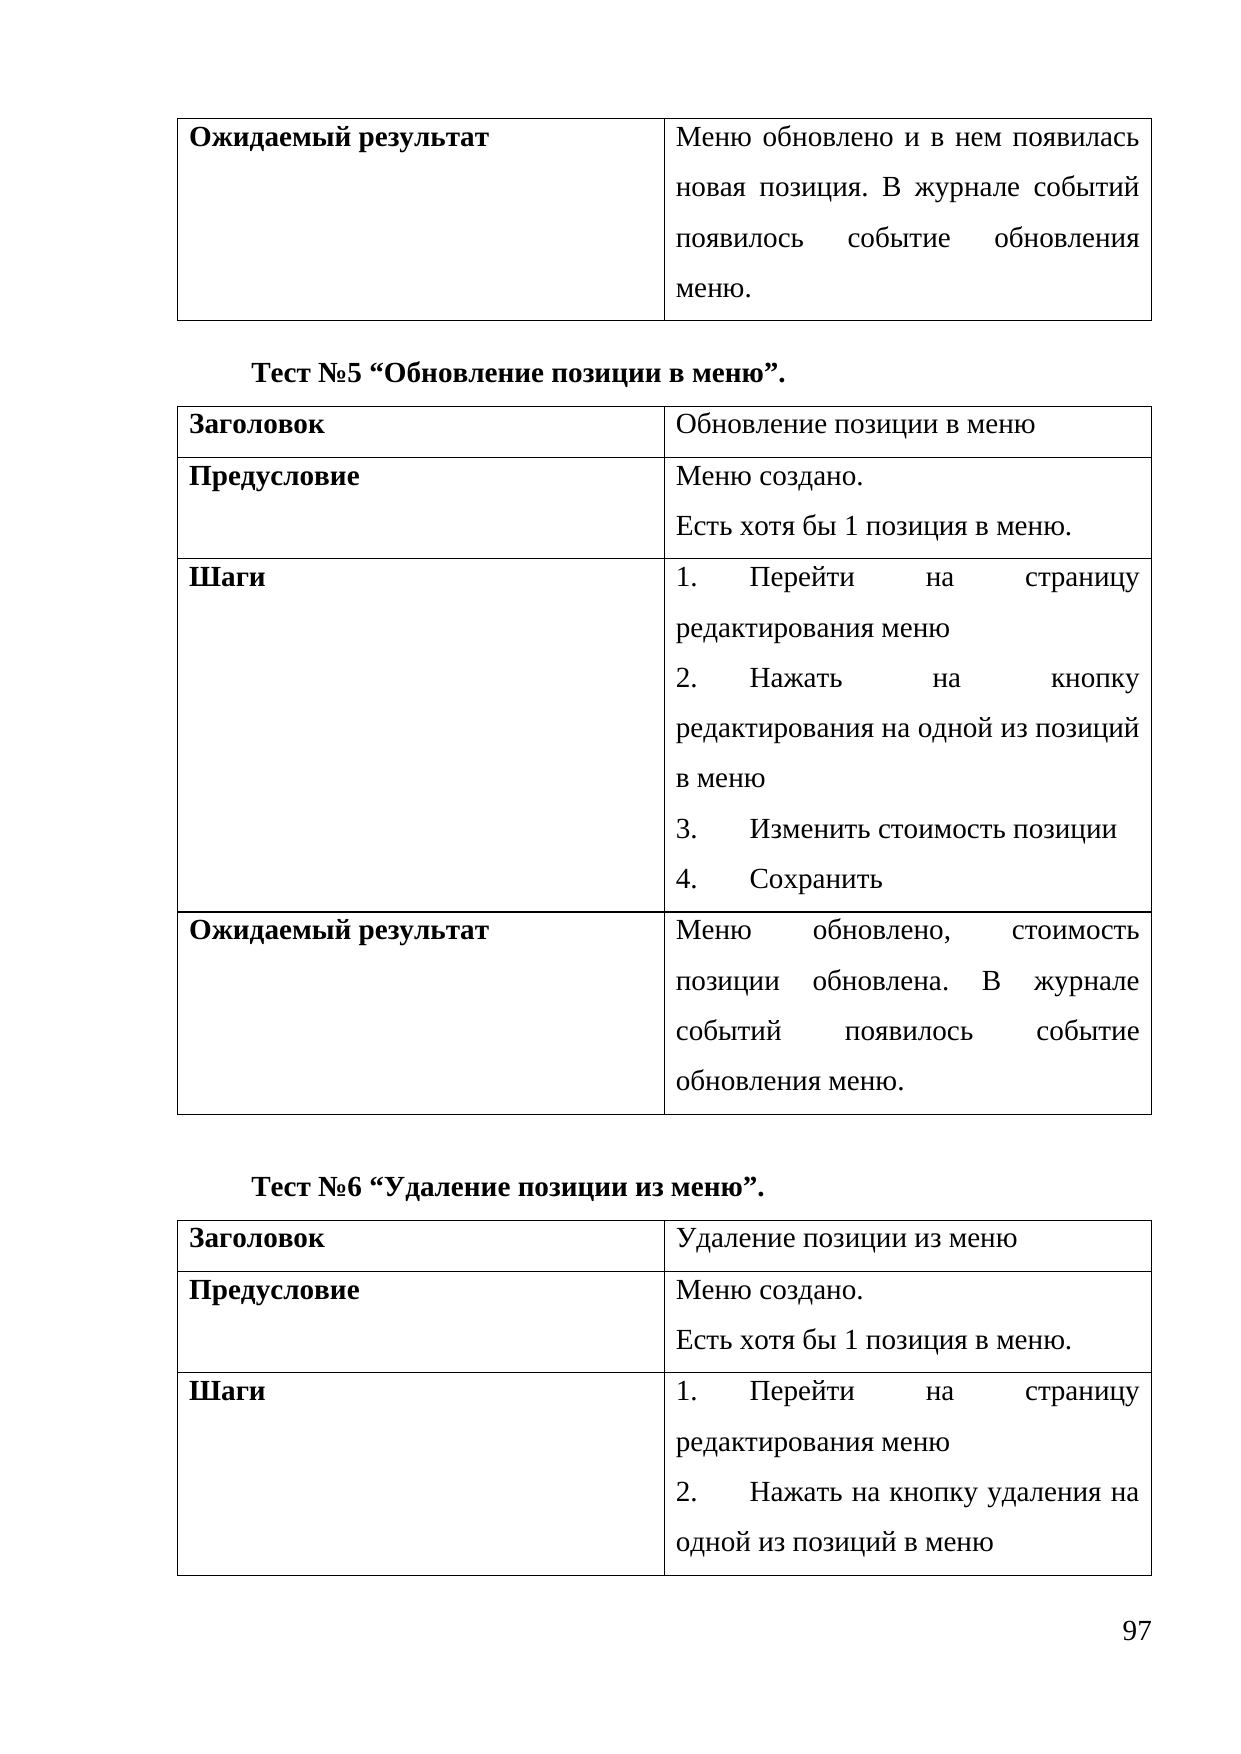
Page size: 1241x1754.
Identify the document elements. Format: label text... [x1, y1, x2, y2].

table_cell Ожидаемый результат [178, 119, 664, 320]
table_cell Меню обновлено, стоимость позиции обновлена. В журнале событий появилось событие обновления меню. [665, 913, 1151, 1114]
table_header Удаление позиции из меню [665, 1221, 1151, 1271]
table_cell Ожидаемый результат [178, 913, 664, 1114]
subtitle Тест №5 “Обновление позиции в меню”. [177, 355, 1152, 389]
table_cell Предусловие [178, 458, 664, 558]
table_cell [665, 1373, 1151, 1574]
table_cell Предусловие [178, 1272, 664, 1372]
table_cell Перейти на страницу редактирования меню Нажать на кнопку редактирования на одной из позиций в меню Изменить стоимость позиции Сохранить [665, 559, 1151, 911]
table_header Заголовок [178, 1221, 664, 1271]
table_header Обновление позиции в меню [665, 407, 1151, 457]
table_cell Меню создано. Есть хотя бы 1 позиция в меню. [665, 1272, 1151, 1372]
table_cell Меню обновлено и в нем появилась новая позиция. В журнале событий появилось событие обновления меню. [665, 119, 1151, 320]
subtitle Тест №6 “Удаление позиции из меню”. [177, 1169, 1152, 1203]
table_cell Меню создано. Есть хотя бы 1 позиция в меню. [665, 458, 1151, 558]
table_cell Шаги [178, 559, 664, 911]
table_cell Шаги [178, 1373, 664, 1574]
table_header Заголовок [178, 407, 664, 457]
